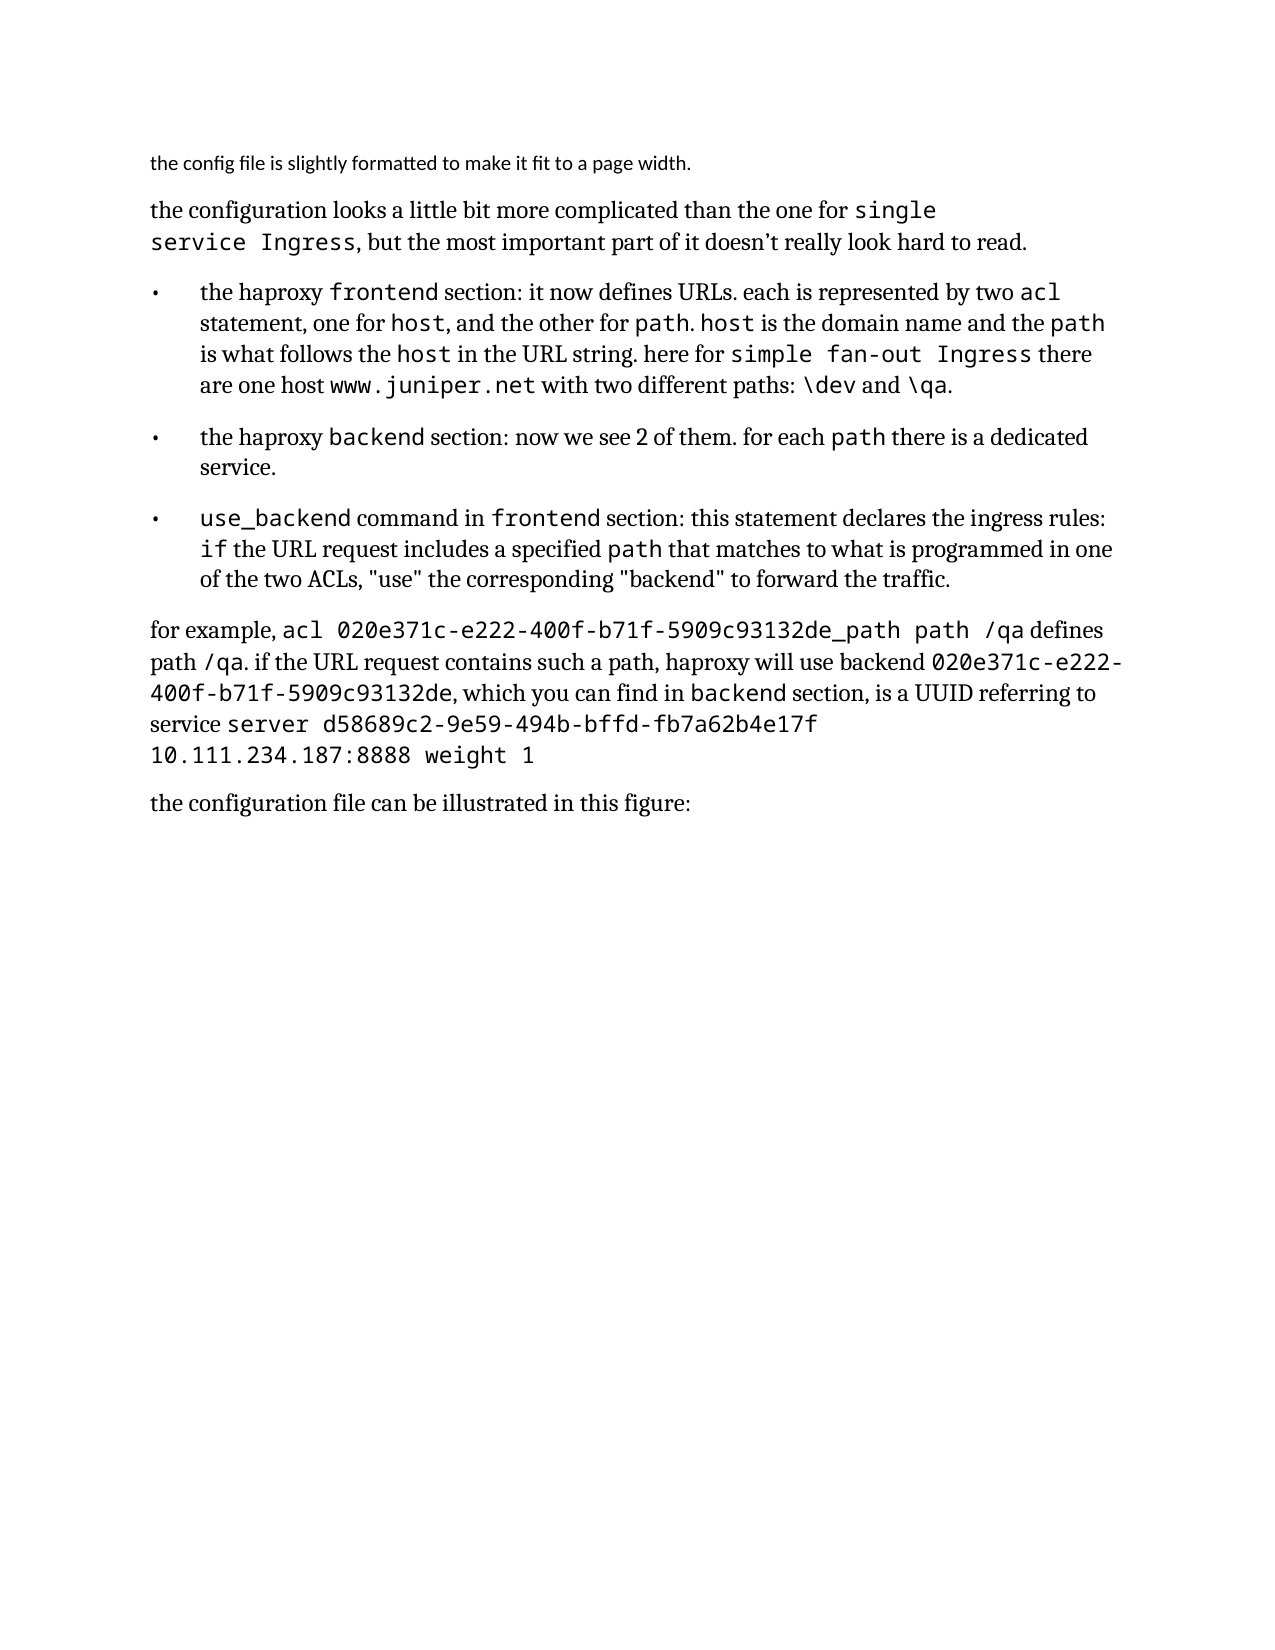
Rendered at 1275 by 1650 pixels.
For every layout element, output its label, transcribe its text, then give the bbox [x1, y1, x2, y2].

text the configuration looks a little bit more complicated than the one for single service Ingress, but the most important part of it doesn’t really look hard to read. [150, 194, 1125, 257]
list use_backend command in frontend section: this statement declares the ingress rules: if the URL request includes a specified path that matches to what is programmed in one of the two ACLs, "use" the corresponding "backend" to forward the traffic. [150, 502, 1125, 593]
text the configuration file can be illustrated in this figure: [150, 789, 1125, 818]
list the haproxy frontend section: it now defines URLs. each is represented by two acl statement, one for host, and the other for path. host is the domain name and the path is what follows the host in the URL string. here for simple fan-out Ingress there are one host www.juniper.net with two different paths: \dev and \qa. [150, 275, 1125, 400]
list the haproxy backend section: now we see 2 of them. for each path there is a dedicated service. [150, 421, 1125, 481]
text for example, acl 020e371c-e222-400f-b71f-5909c93132de_path path /qa defines path /qa. if the URL request contains such a path, haproxy will use backend 020e371c-e222-400f-b71f-5909c93132de, which you can find in backend section, is a UUID referring to service server d58689c2-9e59-494b-bffd-fb7a62b4e17f 10.111.234.187:8888 weight 1 [150, 614, 1125, 770]
text the config file is slightly formatted to make it fit to a page width. [150, 150, 1125, 175]
